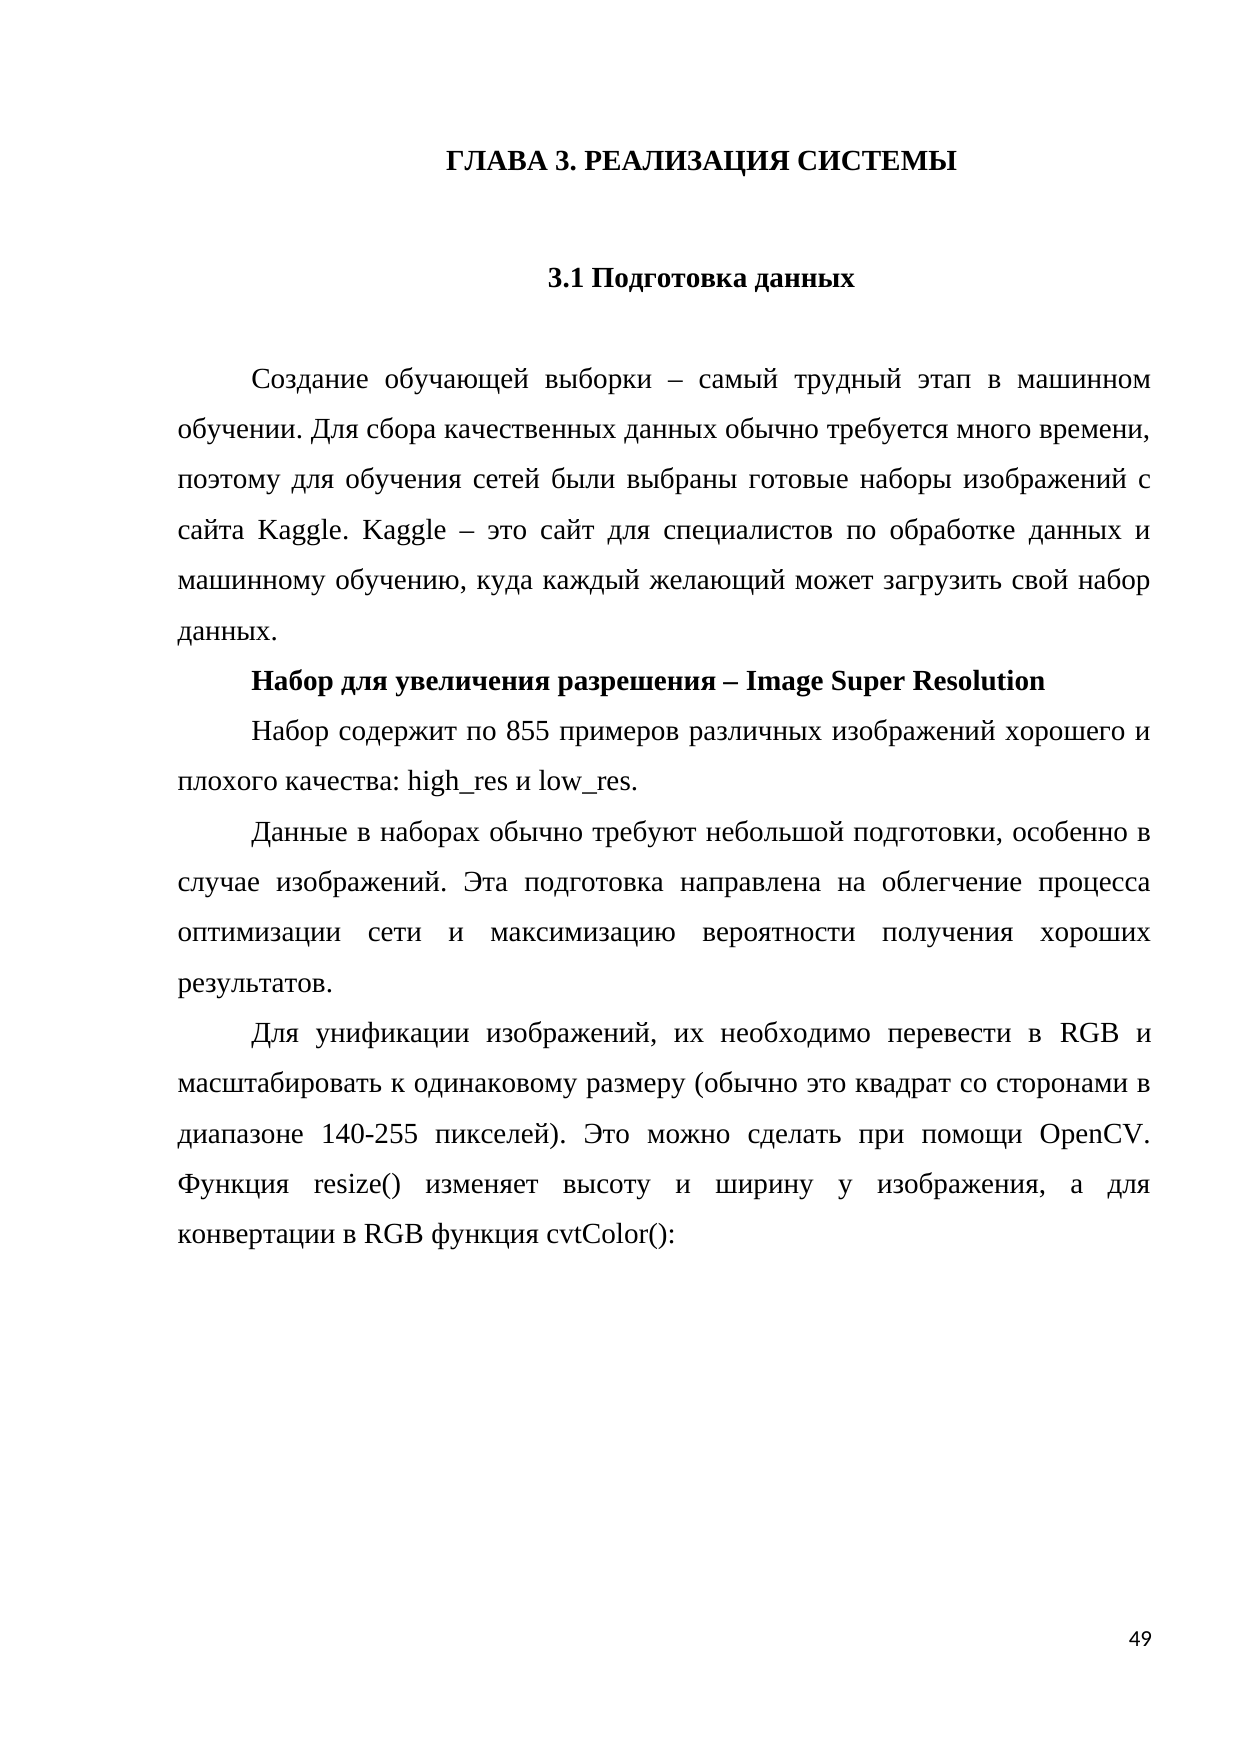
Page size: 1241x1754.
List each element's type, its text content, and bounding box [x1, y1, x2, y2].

text Создание обучающей выборки – самый трудный этап в машинном обучении. Для сбора качественных данных обычно требуется много времени, поэтому для обучения сетей были выбраны готовые наборы изображений с сайта Kaggle. Kaggle – это сайт для специалистов по обработке данных и машинному обучению, куда каждый желающий может загрузить свой набор данных. [177, 361, 1152, 646]
text Для унификации изображений, их необходимо перевести в RGB и масштабировать к одинаковому размеру (обычно это квадрат со сторонами в диапазоне 140-255 пикселей). Это можно сделать при помощи OpenСV. Функция resize() изменяет высоту и ширину у изображения, а для конвертации в RGB функция cvtColor(): [177, 1015, 1152, 1250]
subtitle ГЛАВА 3. РЕАЛИЗАЦИЯ СИСТЕМЫ [177, 143, 1152, 177]
text Набор содержит по 855 примеров различных изображений хорошего и плохого качества: high_res и low_res. [177, 713, 1152, 797]
subtitle 3.1 Подготовка данных [177, 260, 1152, 294]
text Набор для увеличения разрешения – Image Super Resolution [177, 663, 1152, 696]
text Данные в наборах обычно требуют небольшой подготовки, особенно в случае изображений. Эта подготовка направлена на облегчение процесса оптимизации сети и максимизацию вероятности получения хороших результатов. [177, 814, 1152, 998]
